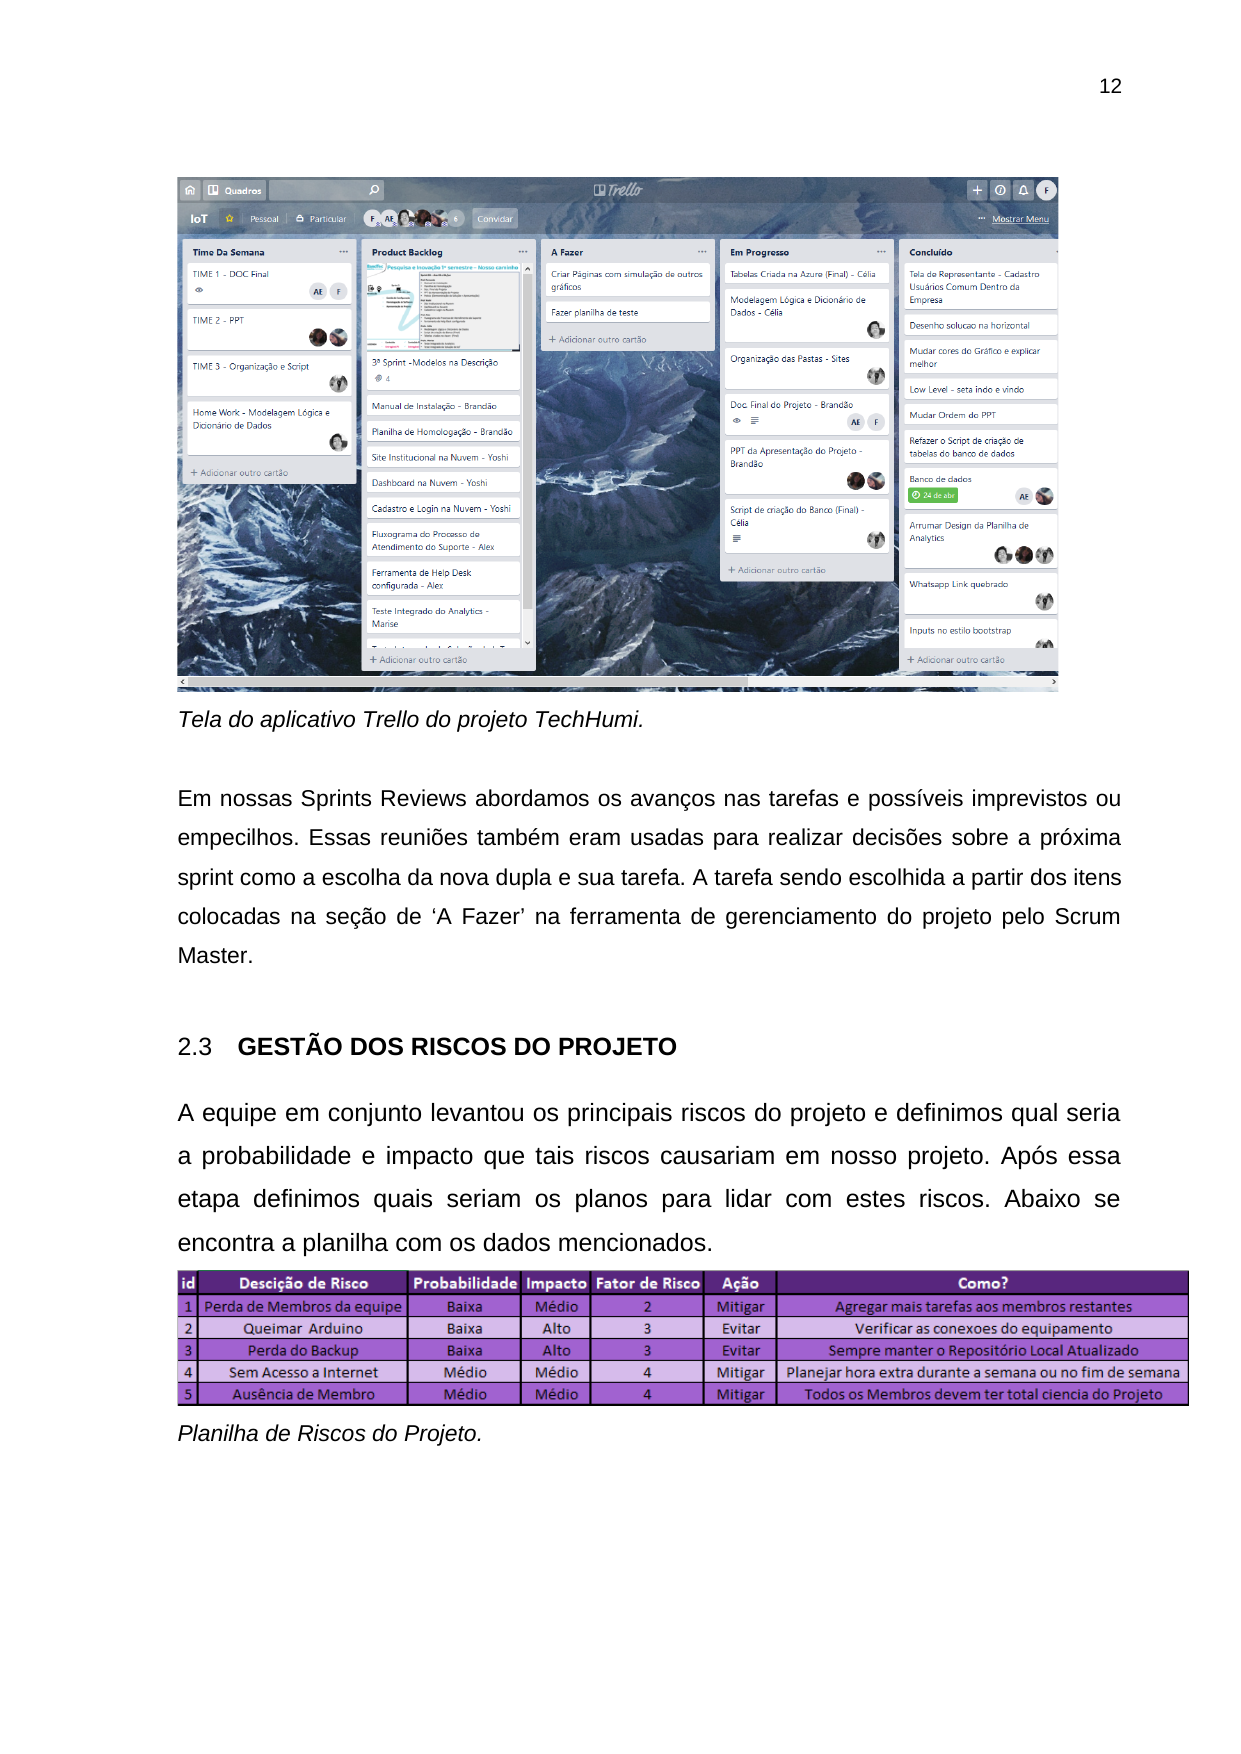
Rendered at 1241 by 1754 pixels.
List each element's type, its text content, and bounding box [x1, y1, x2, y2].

text Em nossas Sprints Reviews abordamos os avanços nas tarefas e possíveis imprevistos ou empecilhos. Essas reuniões também eram usadas para realizar decisões sobre a próxima sprint como a escolha da nova dupla e sua tarefa. A tarefa sendo escolhida a partir dos itens colocadas na seção de ‘A Fazer’ na ferramenta de gerenciamento do projeto pelo Scrum Master. [177, 784, 1122, 969]
text A equipe em conjunto levantou os principais riscos do projeto e definimos qual seria a probabilidade e impacto que tais riscos causariam em nosso projeto. Após essa etapa definimos quais seriam os planos para lidar com estes riscos. Abaixo se encontra a planilha com os dados mencionados. [177, 1098, 1122, 1256]
text Planilha de Riscos do Projeto. [177, 1420, 1122, 1446]
picture [177, 177, 1059, 692]
picture [177, 1270, 1189, 1406]
text Tela do aplicativo Trello do projeto TechHumi. [177, 706, 1122, 732]
subtitle Gestão dos Riscos do Projeto [177, 1032, 1122, 1061]
